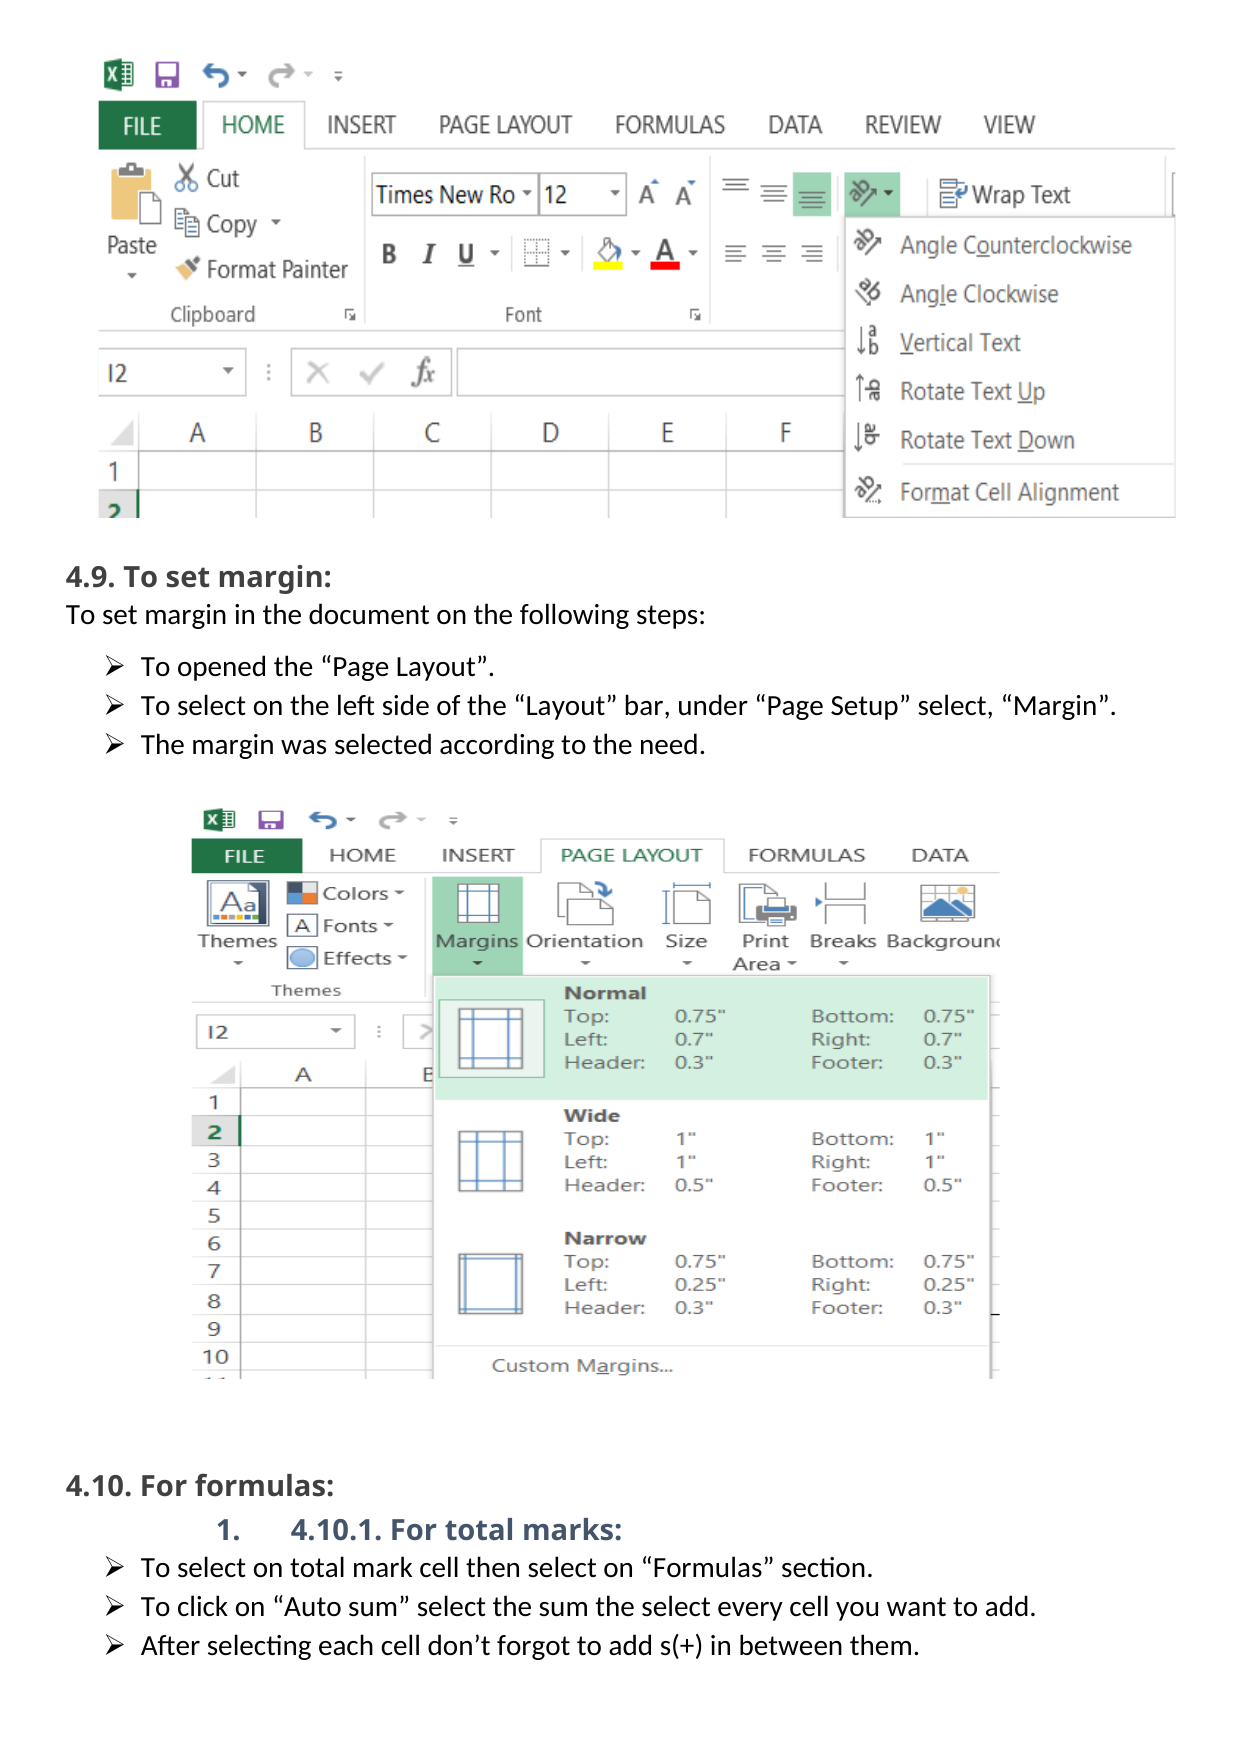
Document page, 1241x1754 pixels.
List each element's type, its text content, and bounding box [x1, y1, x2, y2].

picture [97, 54, 1175, 517]
list After selecting each cell don’t forgot to add s(+) in between them. [103, 1627, 1181, 1663]
list To click on “Auto sum” select the sum the select every cell you want to add. [103, 1588, 1181, 1623]
list To select on the left side of the “Layout” bar, under “Page Setup” select, “Margin”. [103, 687, 1181, 723]
list To opened the “Page Layout”. [103, 648, 1181, 684]
text To set margin in the document on the following steps: [66, 596, 1181, 632]
subtitle 4.10. For formulas: [66, 1465, 1181, 1505]
picture [190, 805, 999, 1378]
list To select on total mark cell then select on “Formulas” section. [103, 1549, 1181, 1584]
subtitle 4.9. To set margin: [66, 278, 1181, 596]
list The margin was selected according to the need. [103, 726, 1181, 762]
subtitle 4.10.1. For total marks: [216, 1509, 1181, 1549]
